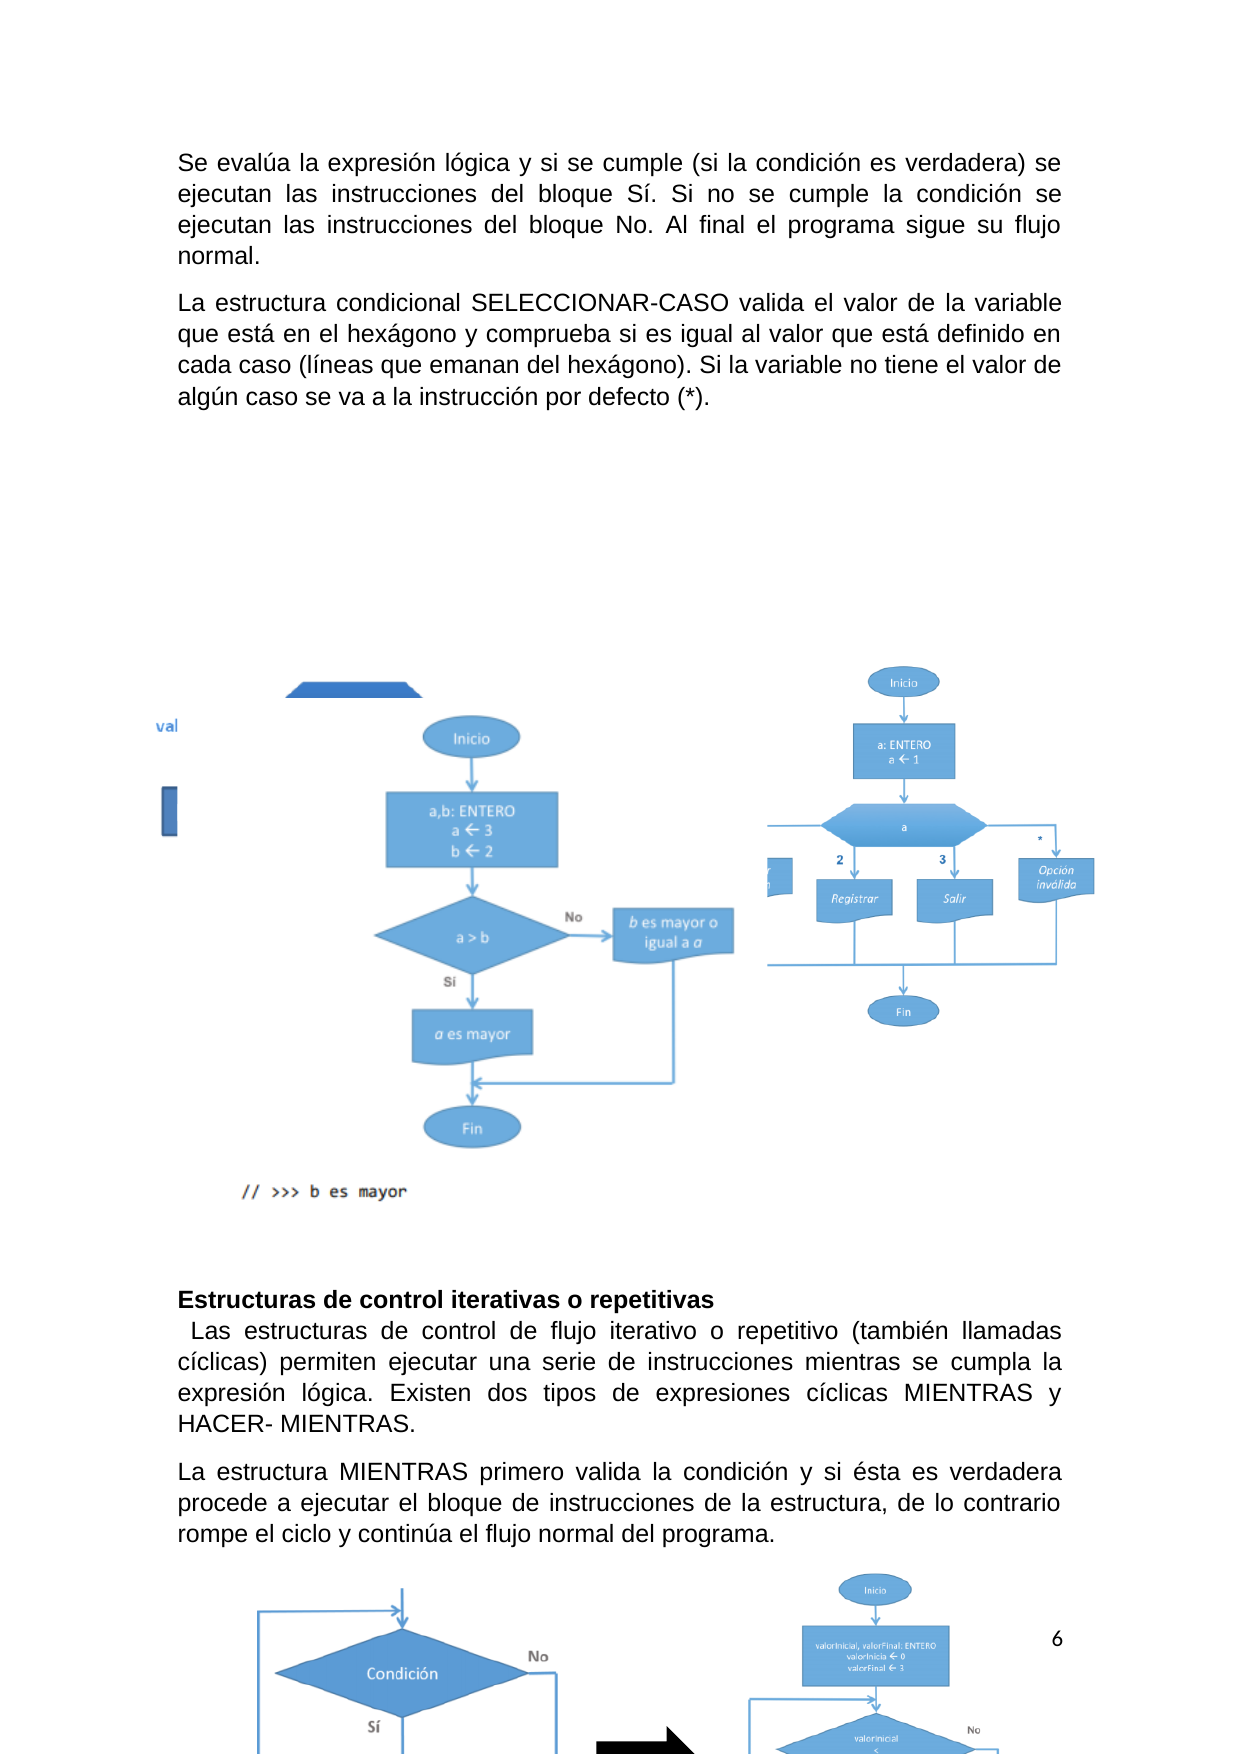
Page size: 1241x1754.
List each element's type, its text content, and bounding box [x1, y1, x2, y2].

picture [729, 1560, 1026, 1754]
text La estructura MIENTRAS primero valida la condición y si ésta es verdadera procede a ejecutar el bloque de instrucciones de la estructura, de lo contrario rompe el ciclo y continúa el flujo normal del programa. [177, 1457, 1063, 1547]
picture [135, 661, 1112, 1218]
text Se evalúa la expresión lógica y si se cumple (si la condición es verdadera) se ejecutan las instrucciones del bloque Sí. Si no se cumple la condición se ejecutan las instrucciones del bloque No. Al final el programa sigue su flujo normal. [177, 148, 1063, 269]
text La estructura condicional SELECCIONAR-CASO valida el valor de la variable que está en el hexágono y comprueba si es igual al valor que está definido en cada caso (líneas que emanan del hexágono). Si la variable no tiene el valor de algún caso se va a la instrucción por defecto (*). [177, 288, 1063, 410]
subtitle Estructuras de control iterativas o repetitivas [177, 1285, 1063, 1313]
text Las estructuras de control de flujo iterativo o repetitivo (también llamadas cíclicas) permiten ejecutar una serie de instrucciones mientras se cumpla la expresión lógica. Existen dos tipos de expresiones cíclicas MIENTRAS y HACER- MIENTRAS. [177, 1316, 1063, 1438]
picture [214, 1581, 608, 1754]
